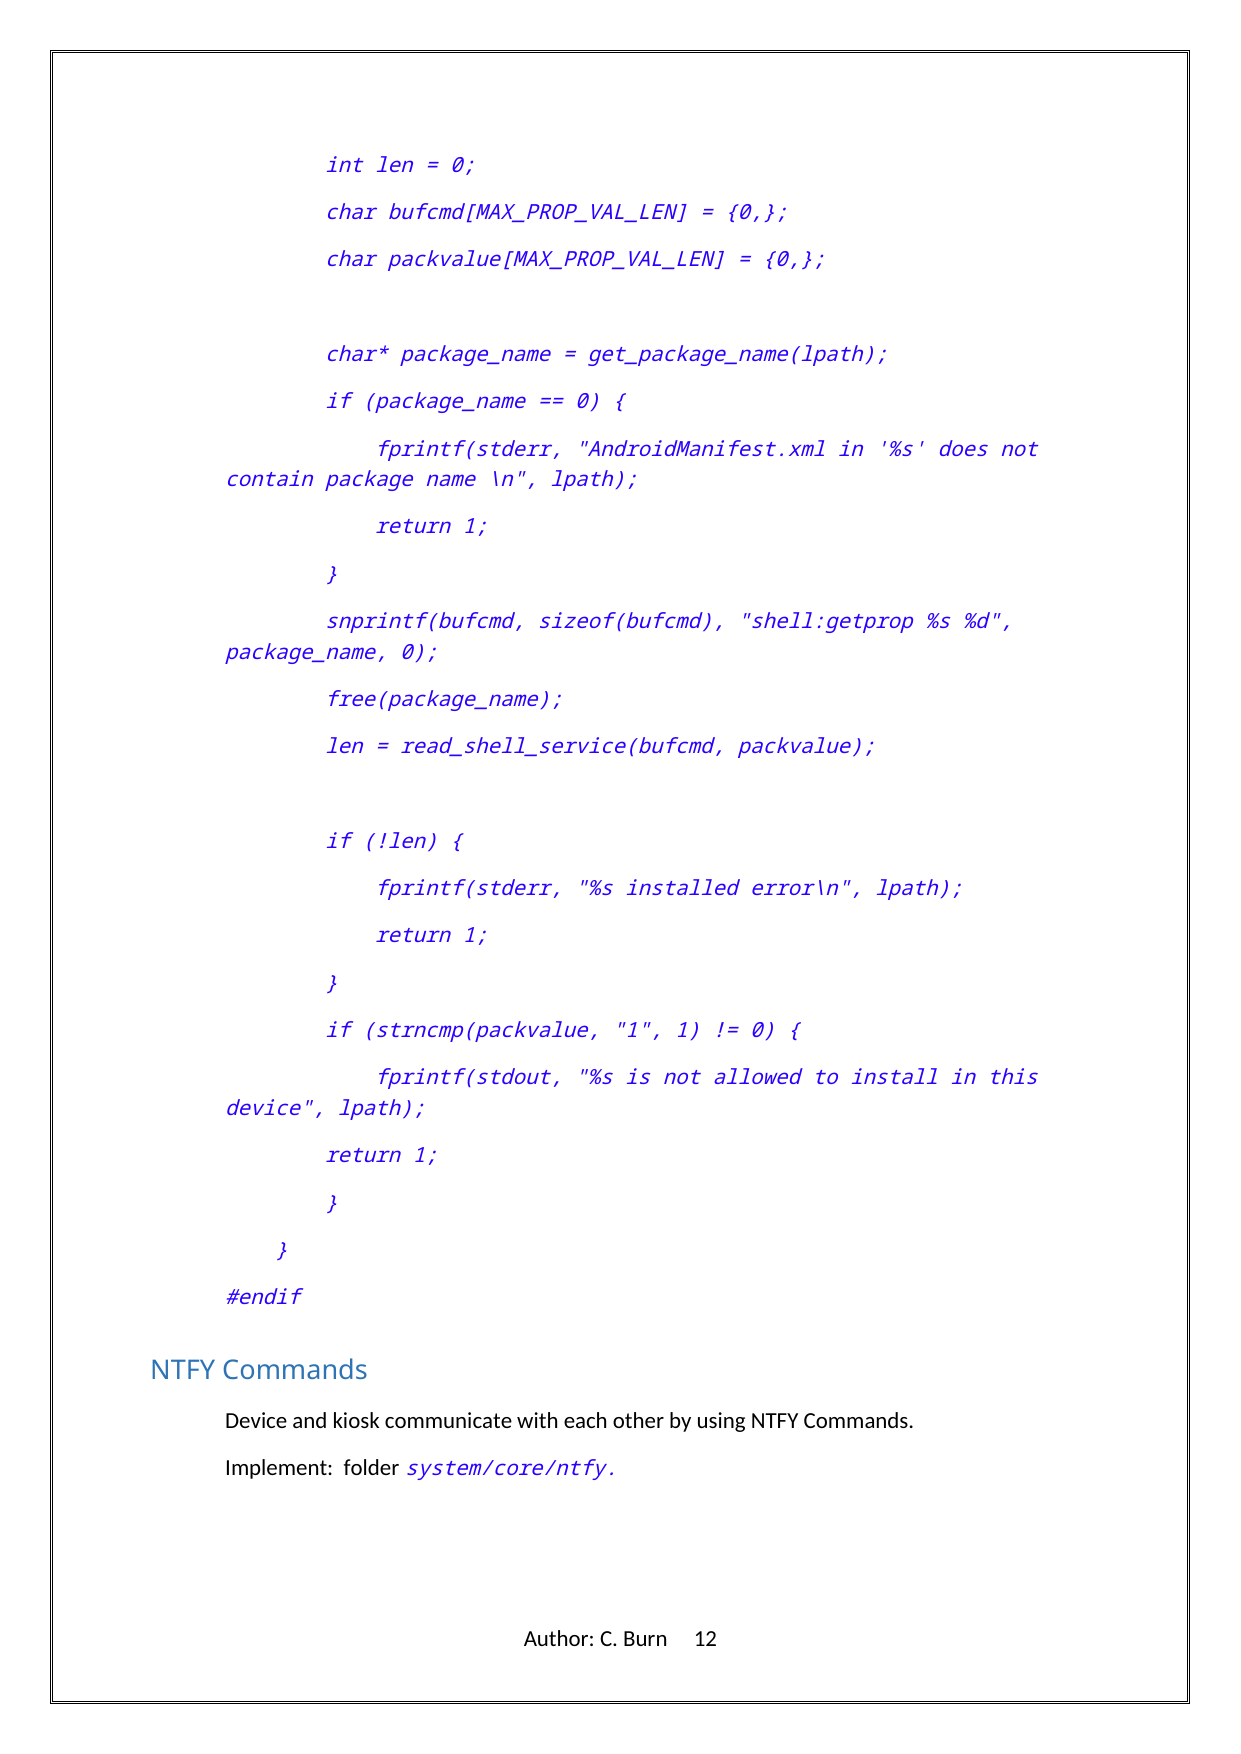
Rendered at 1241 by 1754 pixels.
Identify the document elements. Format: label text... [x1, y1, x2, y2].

text } [225, 1188, 1090, 1216]
text snprintf(bufcmd, sizeof(bufcmd), "shell:getprop %s %d", package_name, 0); [225, 606, 1090, 665]
subtitle NTFY Commands [150, 1350, 1090, 1387]
text fprintf(stderr, "AndroidManifest.xml in '%s' does not contain package name \n", lpath); [225, 434, 1090, 493]
text Implement: folder system/core/ntfy. [225, 1453, 1090, 1481]
text if (strncmp(packvalue, "1", 1) != 0) { [225, 1015, 1090, 1044]
text len = read_shell_service(bufcmd, packvalue); [225, 731, 1090, 760]
text char packvalue[MAX_PROP_VAL_LEN] = {0,}; [225, 244, 1090, 273]
text } [225, 559, 1090, 587]
text if (!len) { [225, 826, 1090, 854]
text Device and kiosk communicate with each other by using NTFY Commands. [225, 1406, 1090, 1434]
text return 1; [225, 921, 1090, 949]
text if (package_name == 0) { [225, 386, 1090, 415]
text fprintf(stdout, "%s is not allowed to install in this device", lpath); [225, 1062, 1090, 1122]
text } [225, 1235, 1090, 1263]
text return 1; [225, 1140, 1090, 1169]
text } [225, 968, 1090, 996]
text free(package_name); [225, 684, 1090, 713]
text #endif [225, 1282, 1090, 1311]
text int len = 0; [225, 150, 1090, 178]
text char bufcmd[MAX_PROP_VAL_LEN] = {0,}; [225, 197, 1090, 226]
text char* package_name = get_package_name(lpath); [225, 339, 1090, 368]
text return 1; [225, 512, 1090, 540]
text fprintf(stderr, "%s installed error\n", lpath); [225, 873, 1090, 902]
